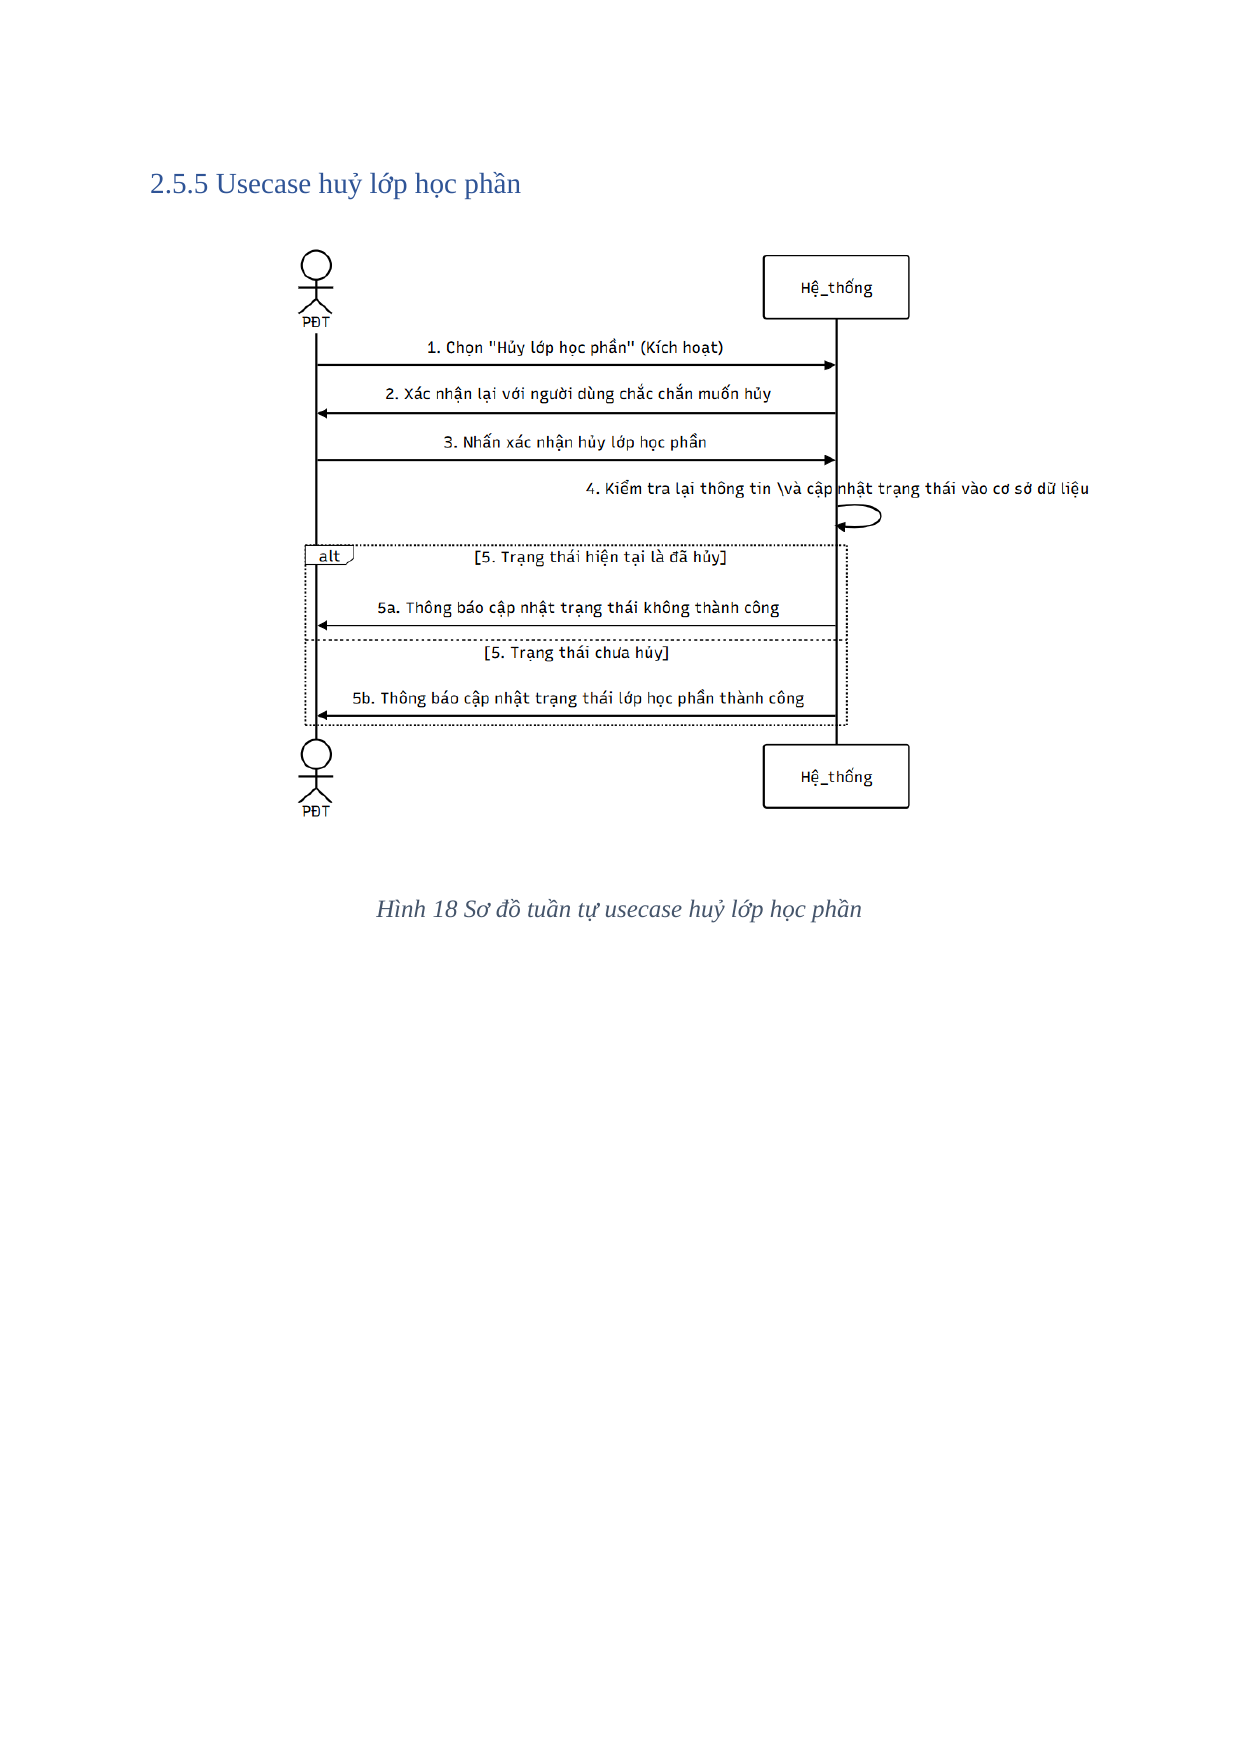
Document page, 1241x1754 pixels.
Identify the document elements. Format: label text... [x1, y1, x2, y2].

subtitle 2.5.5 Usecase huỷ lớp học phần [150, 167, 1090, 200]
text Hình 18 Sơ đồ tuần tự usecase huỷ lớp học phần [150, 894, 1090, 922]
picture [150, 213, 1091, 824]
